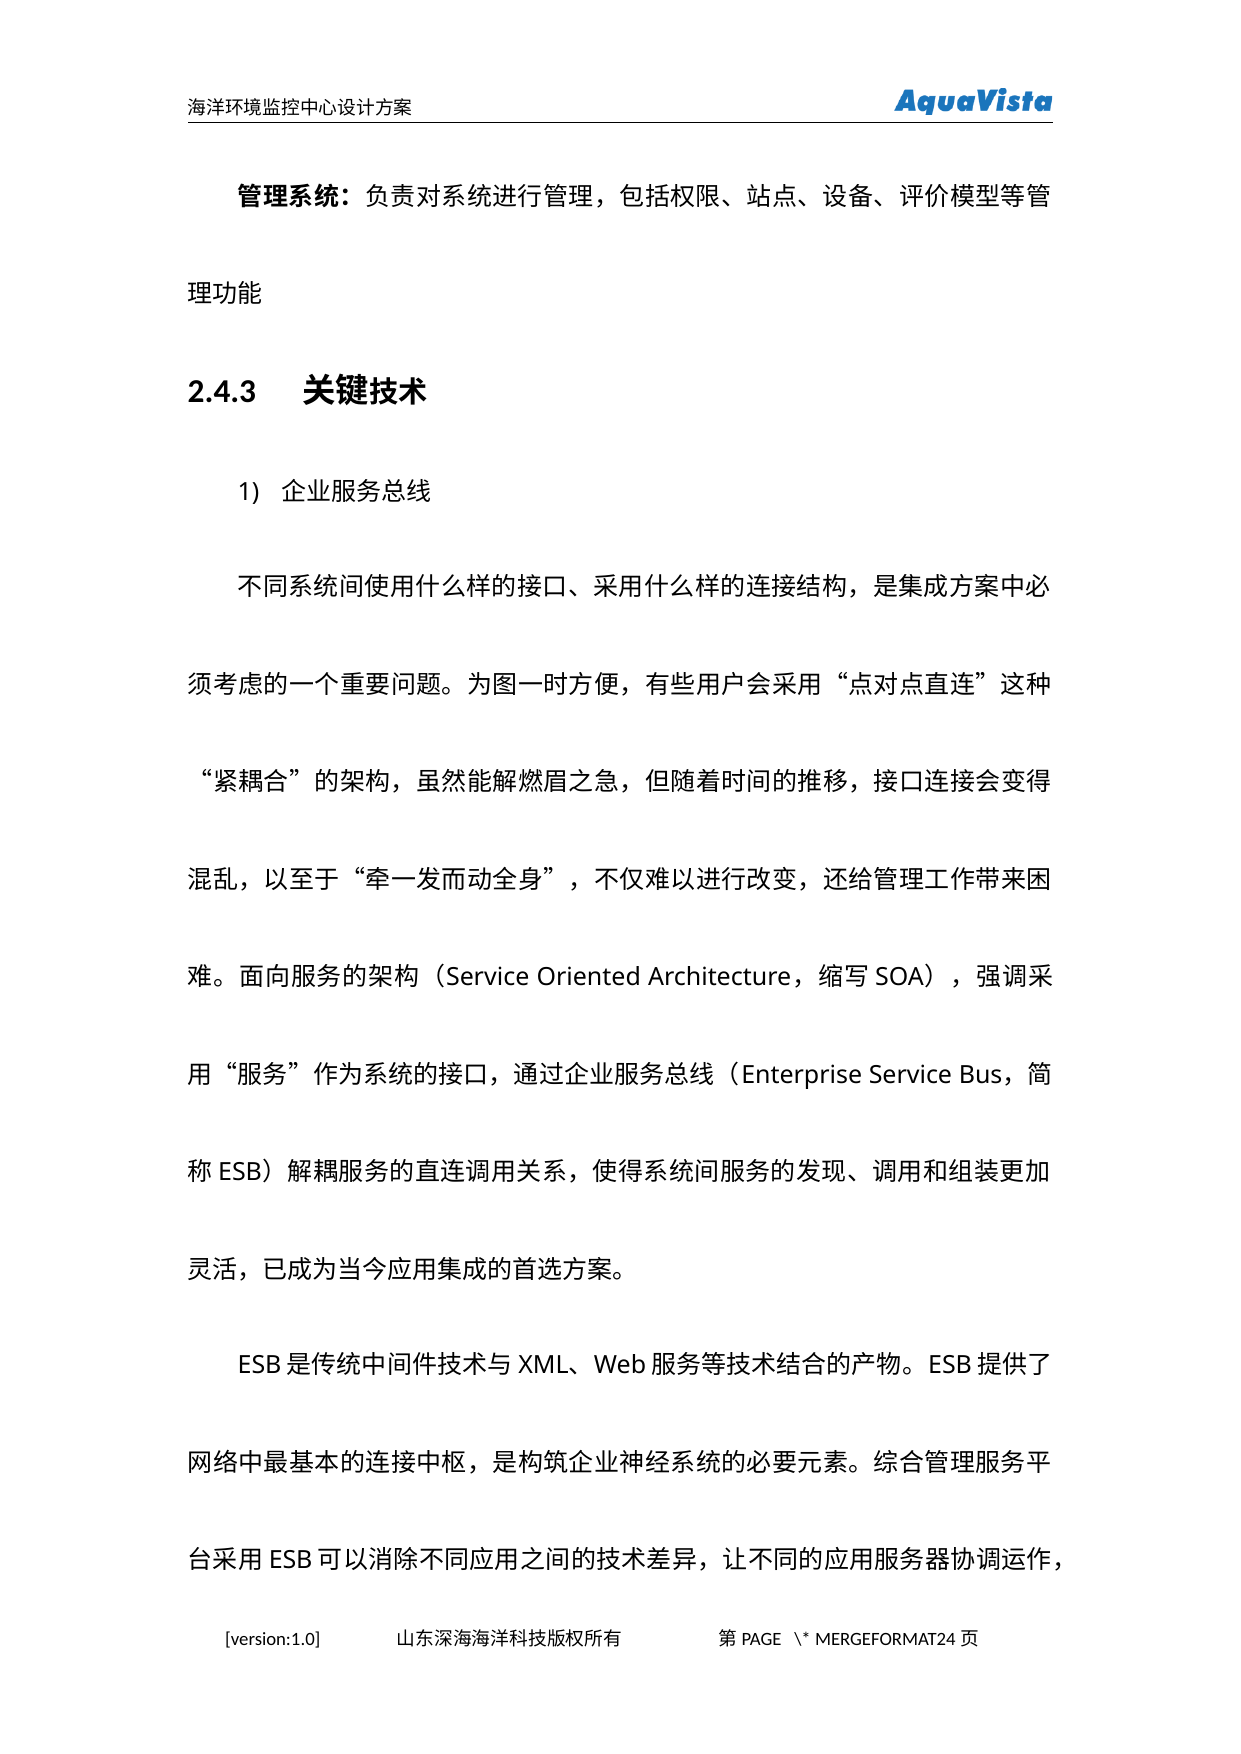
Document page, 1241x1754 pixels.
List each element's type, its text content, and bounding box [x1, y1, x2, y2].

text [187, 1330, 1053, 1590]
picture [893, 88, 1053, 115]
list 企业服务总线 [237, 457, 1053, 522]
text 不同系统间使用什么样的接口、采用什么样的连接结构，是集成方案中必须考虑的一个重要问题。为图一时方便，有些用户会采用“点对点直连”这种“紧耦合”的架构，虽然能解燃眉之急，但随着时间的推移，接口连接会变得混乱，以至于“牵一发而动全身”，不仅难以进行改变，还给管理工作带来困难。面向服务的架构（Service Oriented Architecture，缩写SOA），强调采用“服务”作为系统的接口，通过企业服务总线（Enterprise Service Bus，简称ESB）解耦服务的直连调用关系，使得系统间服务的发现、调用和组装更加灵活，已成为当今应用集成的首选方案。 [187, 552, 1053, 1300]
subtitle 关键技术 [187, 355, 1053, 420]
text 管理系统：负责对系统进行管理，包括权限、站点、设备、评价模型等管理功能 [187, 162, 1053, 324]
